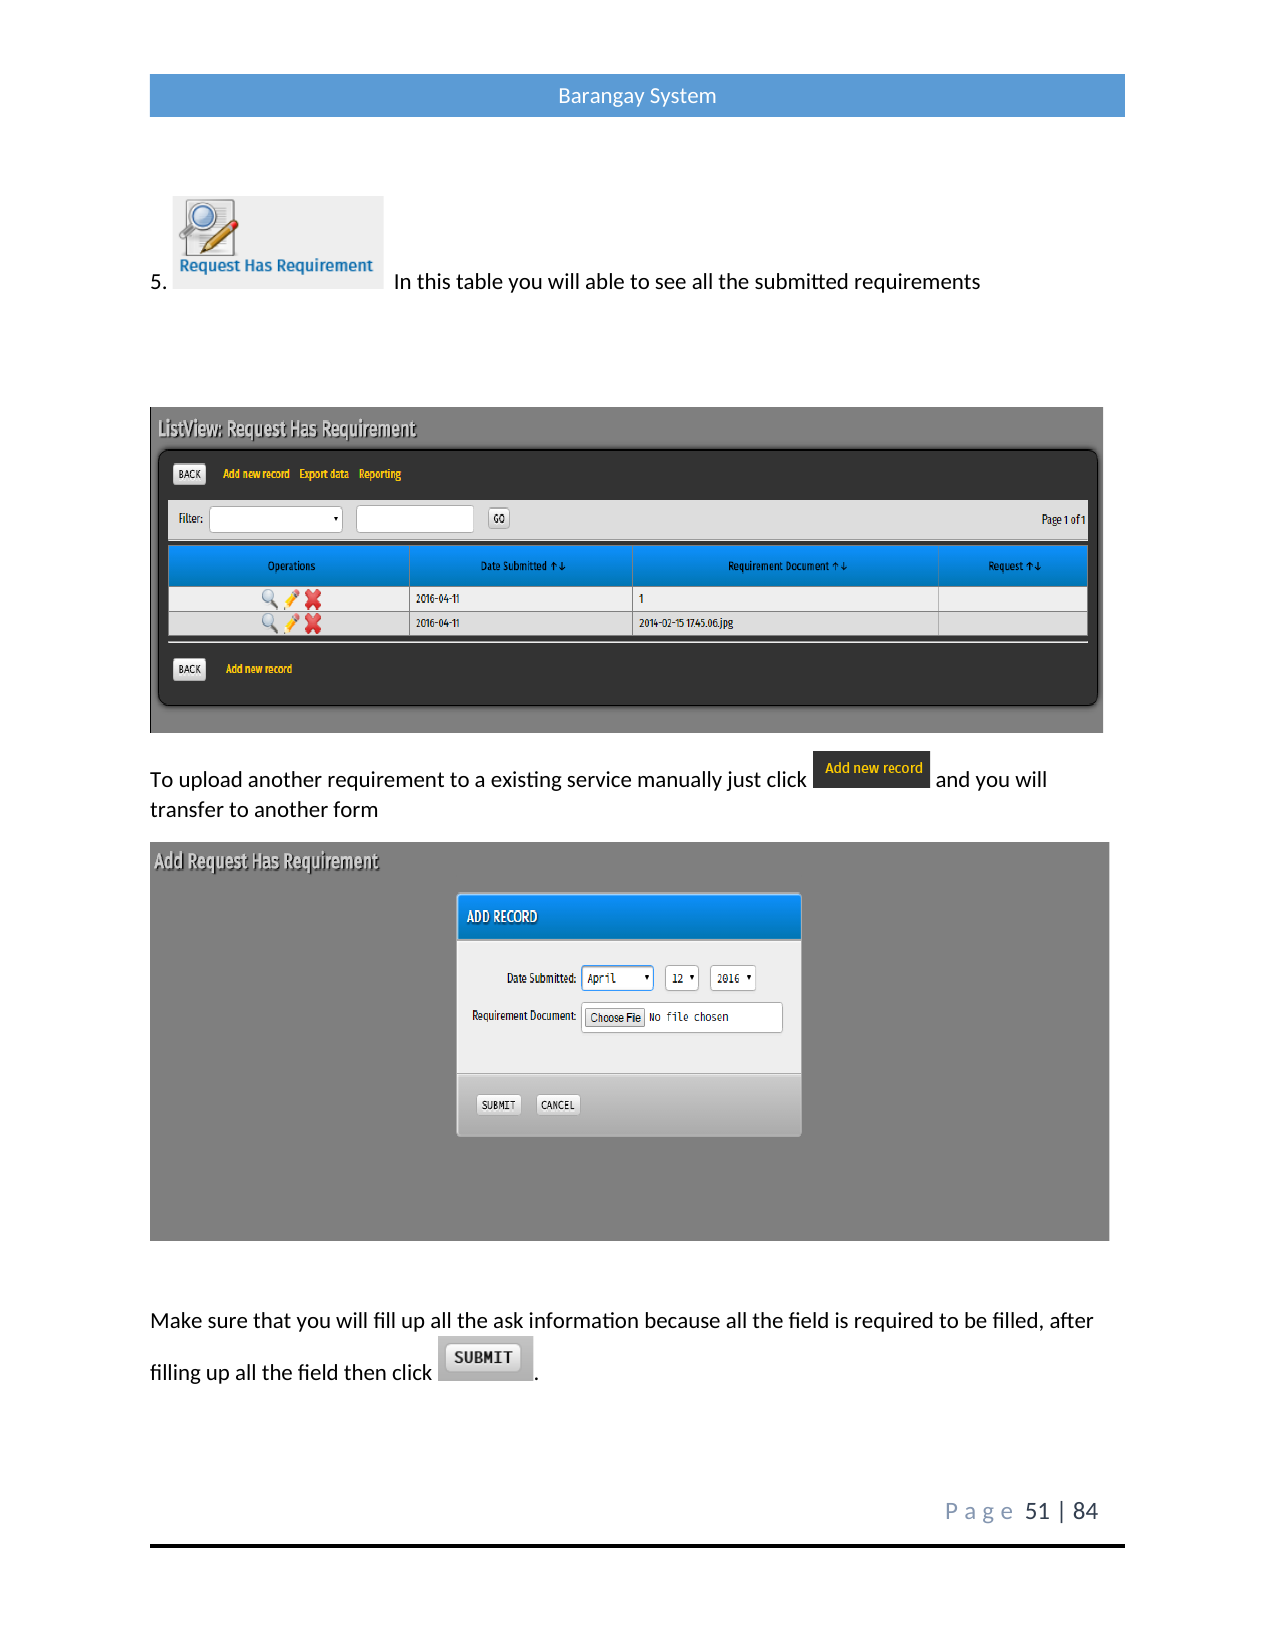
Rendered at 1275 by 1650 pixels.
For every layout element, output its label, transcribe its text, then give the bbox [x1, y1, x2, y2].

picture [172, 196, 384, 289]
text To upload another requirement to a existing service manually just click and you will transfer to another form [150, 751, 1125, 823]
text 5. In this table you will able to see all the submitted requirements [150, 197, 1125, 295]
picture [813, 751, 931, 788]
text Make sure that you will fill up all the ask information because all the field is required to be filled, after filling up all the field then click . [150, 1306, 1125, 1386]
picture [150, 842, 1110, 1241]
picture [150, 407, 1104, 733]
picture [438, 1336, 534, 1381]
